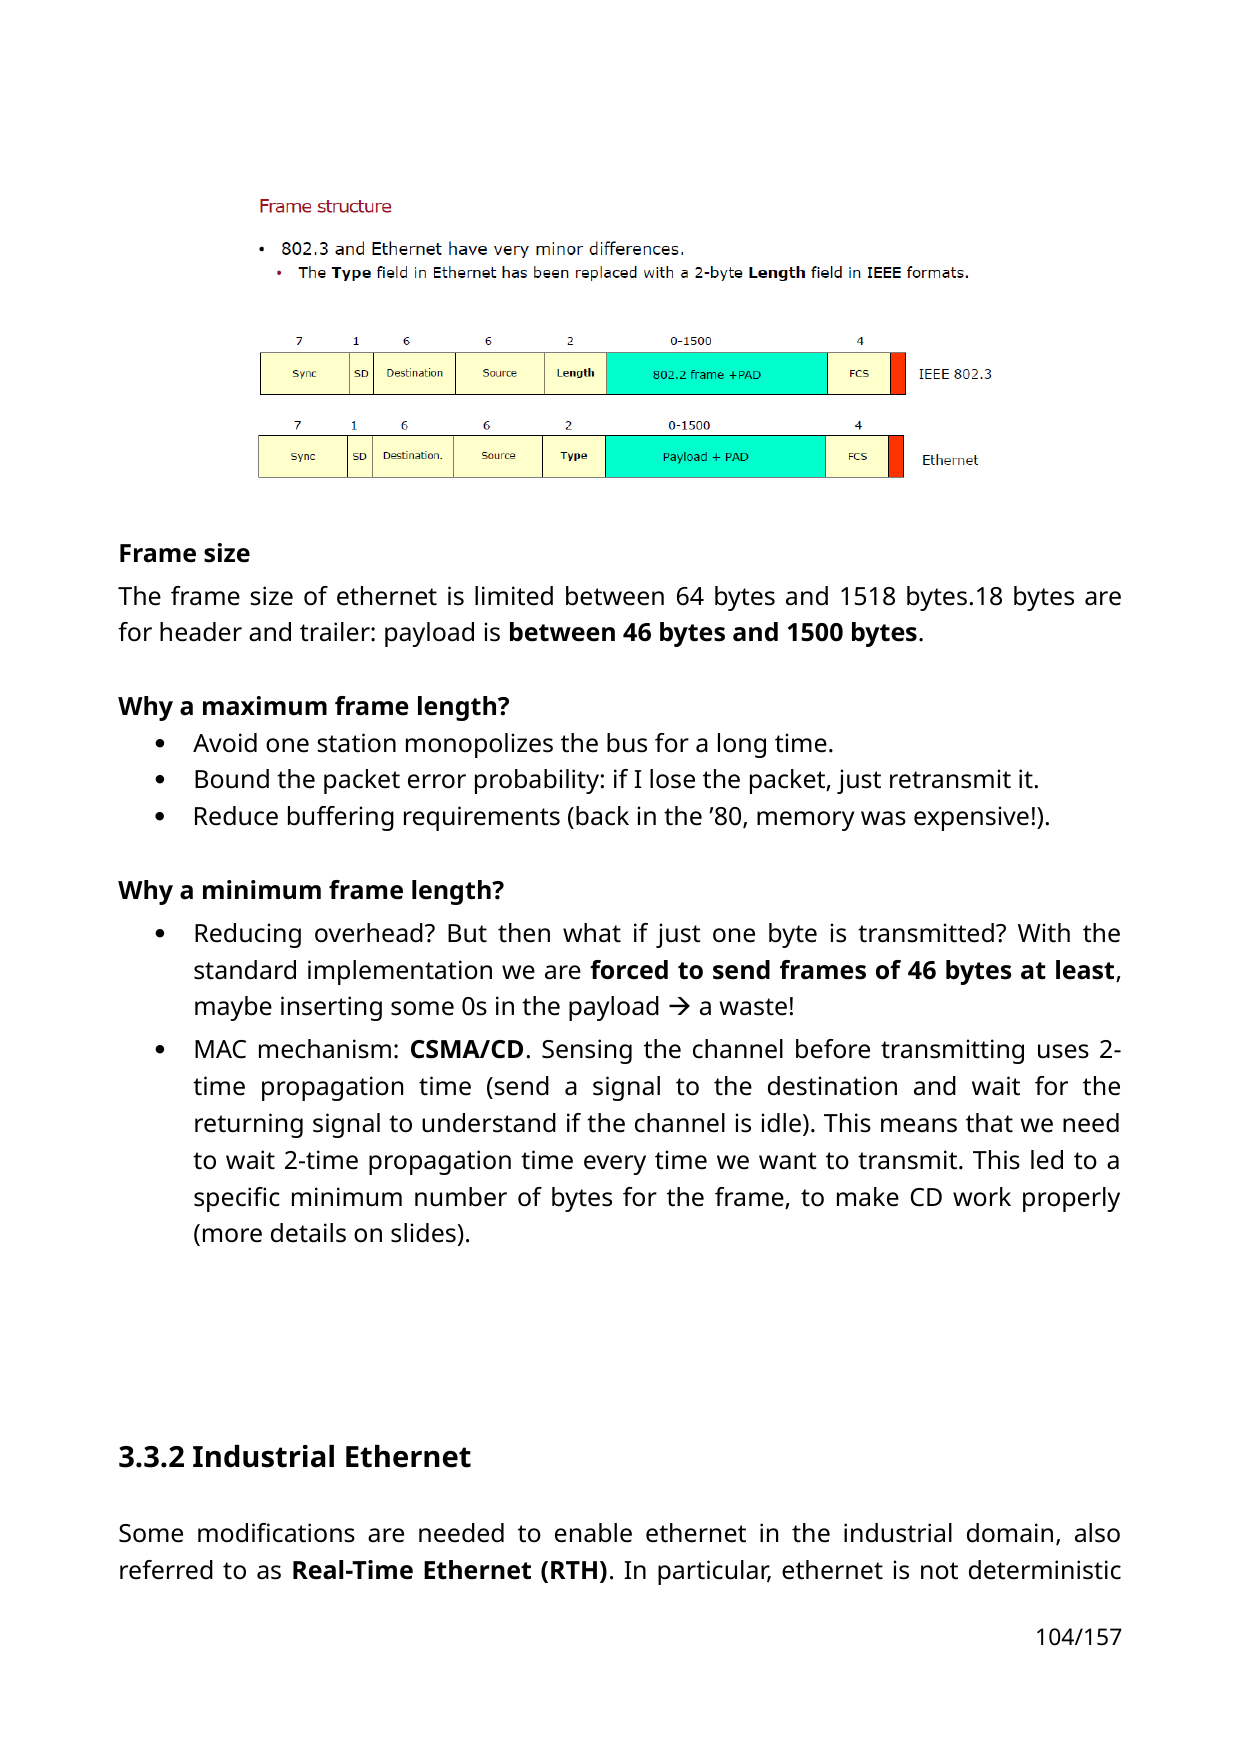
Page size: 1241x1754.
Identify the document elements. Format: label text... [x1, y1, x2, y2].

text Why a maximum frame length? [118, 689, 1122, 723]
list Avoid one station monopolizes the bus for a long time. [156, 725, 1122, 759]
subtitle 3.3.2 Industrial Ethernet [118, 1437, 1122, 1476]
text The frame size of ethernet is limited between 64 bytes and 1518 bytes.18 bytes are for header and trailer: payload is between 46 bytes and 1500 bytes. [118, 578, 1122, 649]
text Frame size [118, 535, 1122, 569]
list Bound the packet error probability: if I lose the packet, just retransmit it. [156, 762, 1122, 796]
list Reducing overhead? But then what if just one byte is transmitted? With the standard implementation we are forced to send frames of 46 bytes at least, maybe inserting some 0s in the payload a waste! [156, 916, 1122, 1023]
list MAC mechanism: CSMA/CD. Sensing the channel before transmitting uses 2-time propagation time (send a signal to the destination and wait for the returning signal to understand if the channel is idle). This means that we need to wait 2-time propagation time every time we want to transmit. This led to a specific minimum number of bytes for the frame, to make CD work properly (more details on slides). [156, 1032, 1122, 1250]
list Reduce buffering requirements (back in the ’80, memory was expensive!). [155, 799, 1122, 833]
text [118, 1516, 1122, 1587]
picture [230, 184, 1011, 497]
text Why a minimum frame length? [118, 872, 1122, 907]
